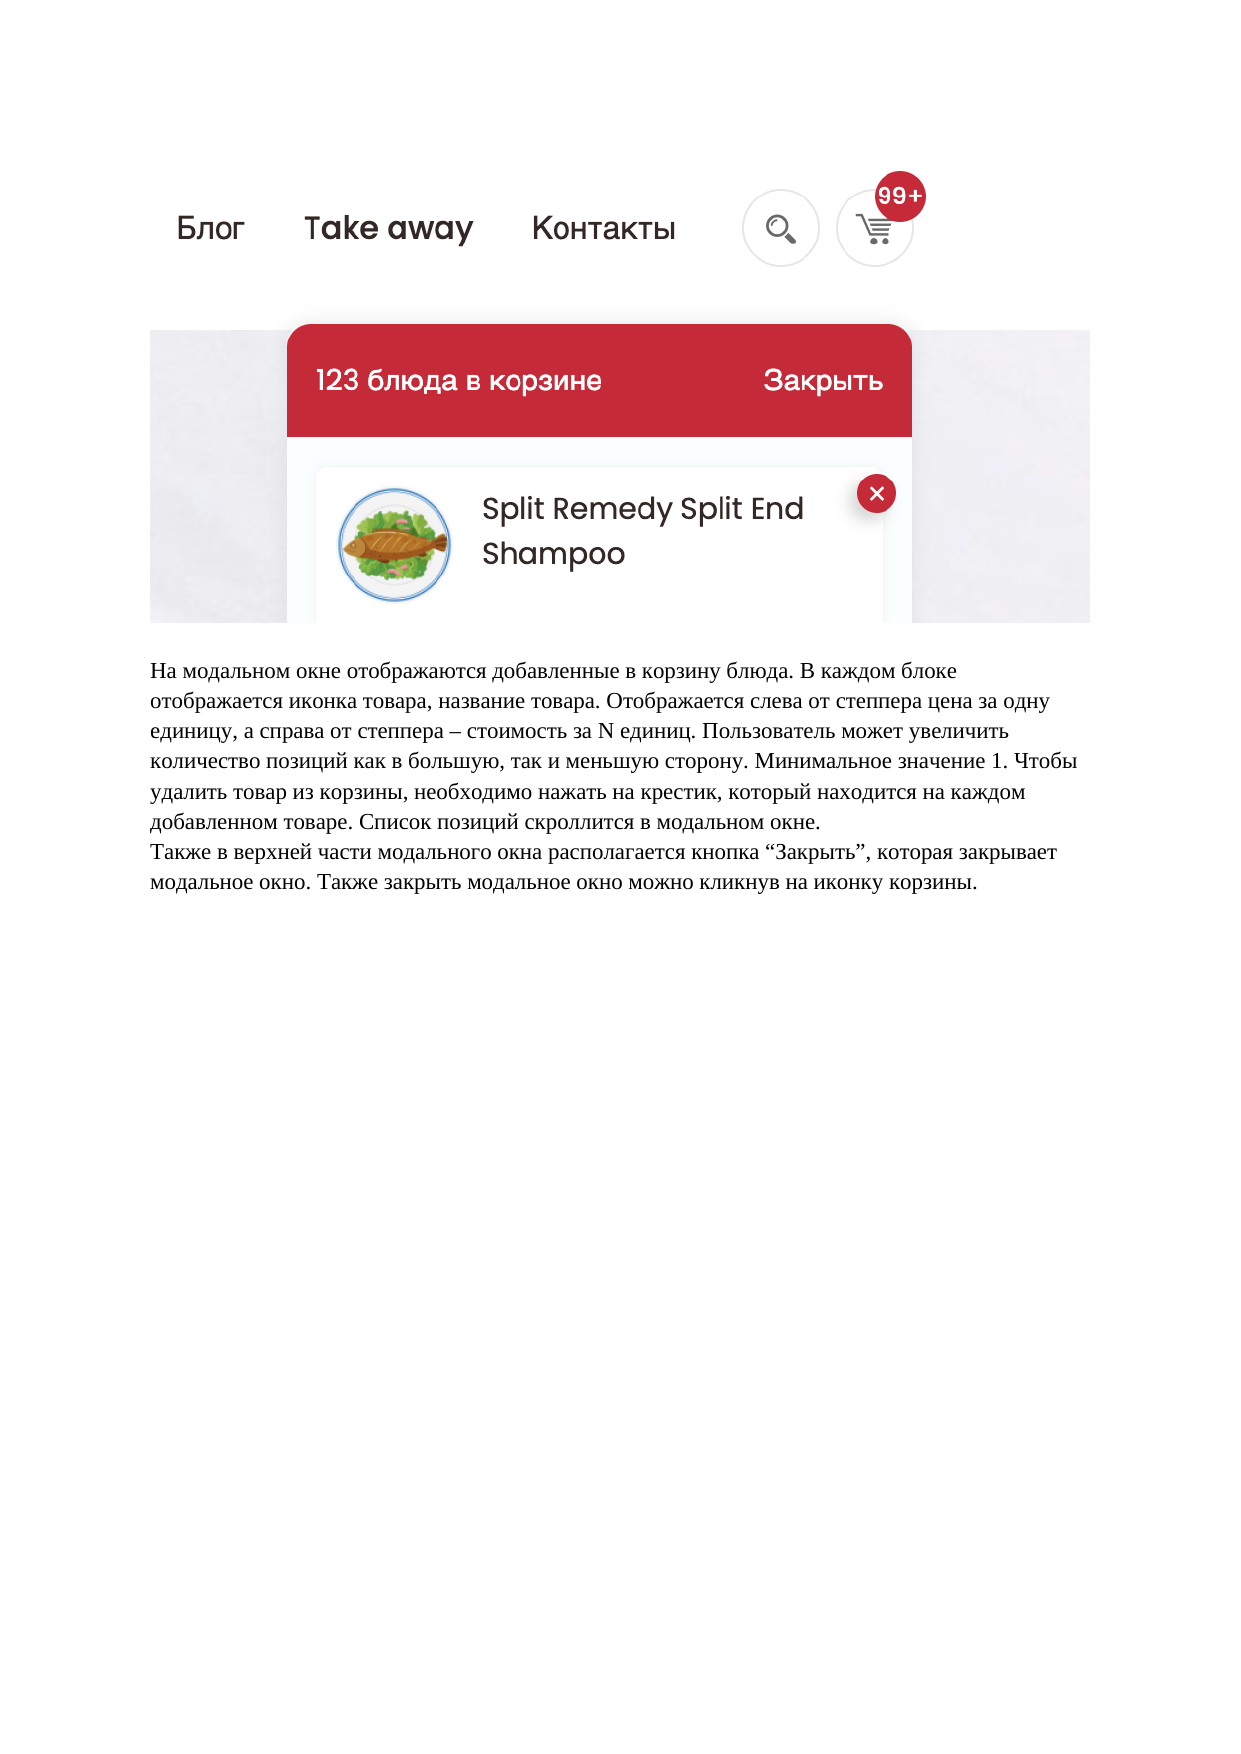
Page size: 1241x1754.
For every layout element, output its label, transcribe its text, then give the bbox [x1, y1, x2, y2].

text Также в верхней части модального окна располагается кнопка “Закрыть”, которая закрывает модальное окно. Также закрыть модальное окно можно кликнув на иконку корзины. [150, 838, 1090, 895]
picture [150, 150, 1091, 623]
text На модальном окне отображаются добавленные в корзину блюда. В каждом блоке отображается иконка товара, название товара. Отображается слева от степпера цена за одну единицу, а справа от степпера – стоимость за N единиц. Пользователь может увеличить количество позиций как в большую, так и меньшую сторону. Минимальное значение 1. Чтобы удалить товар из корзины, необходимо нажать на крестик, который находится на каждом добавленном товаре. Список позиций скроллится в модальном окне. [150, 657, 1090, 834]
